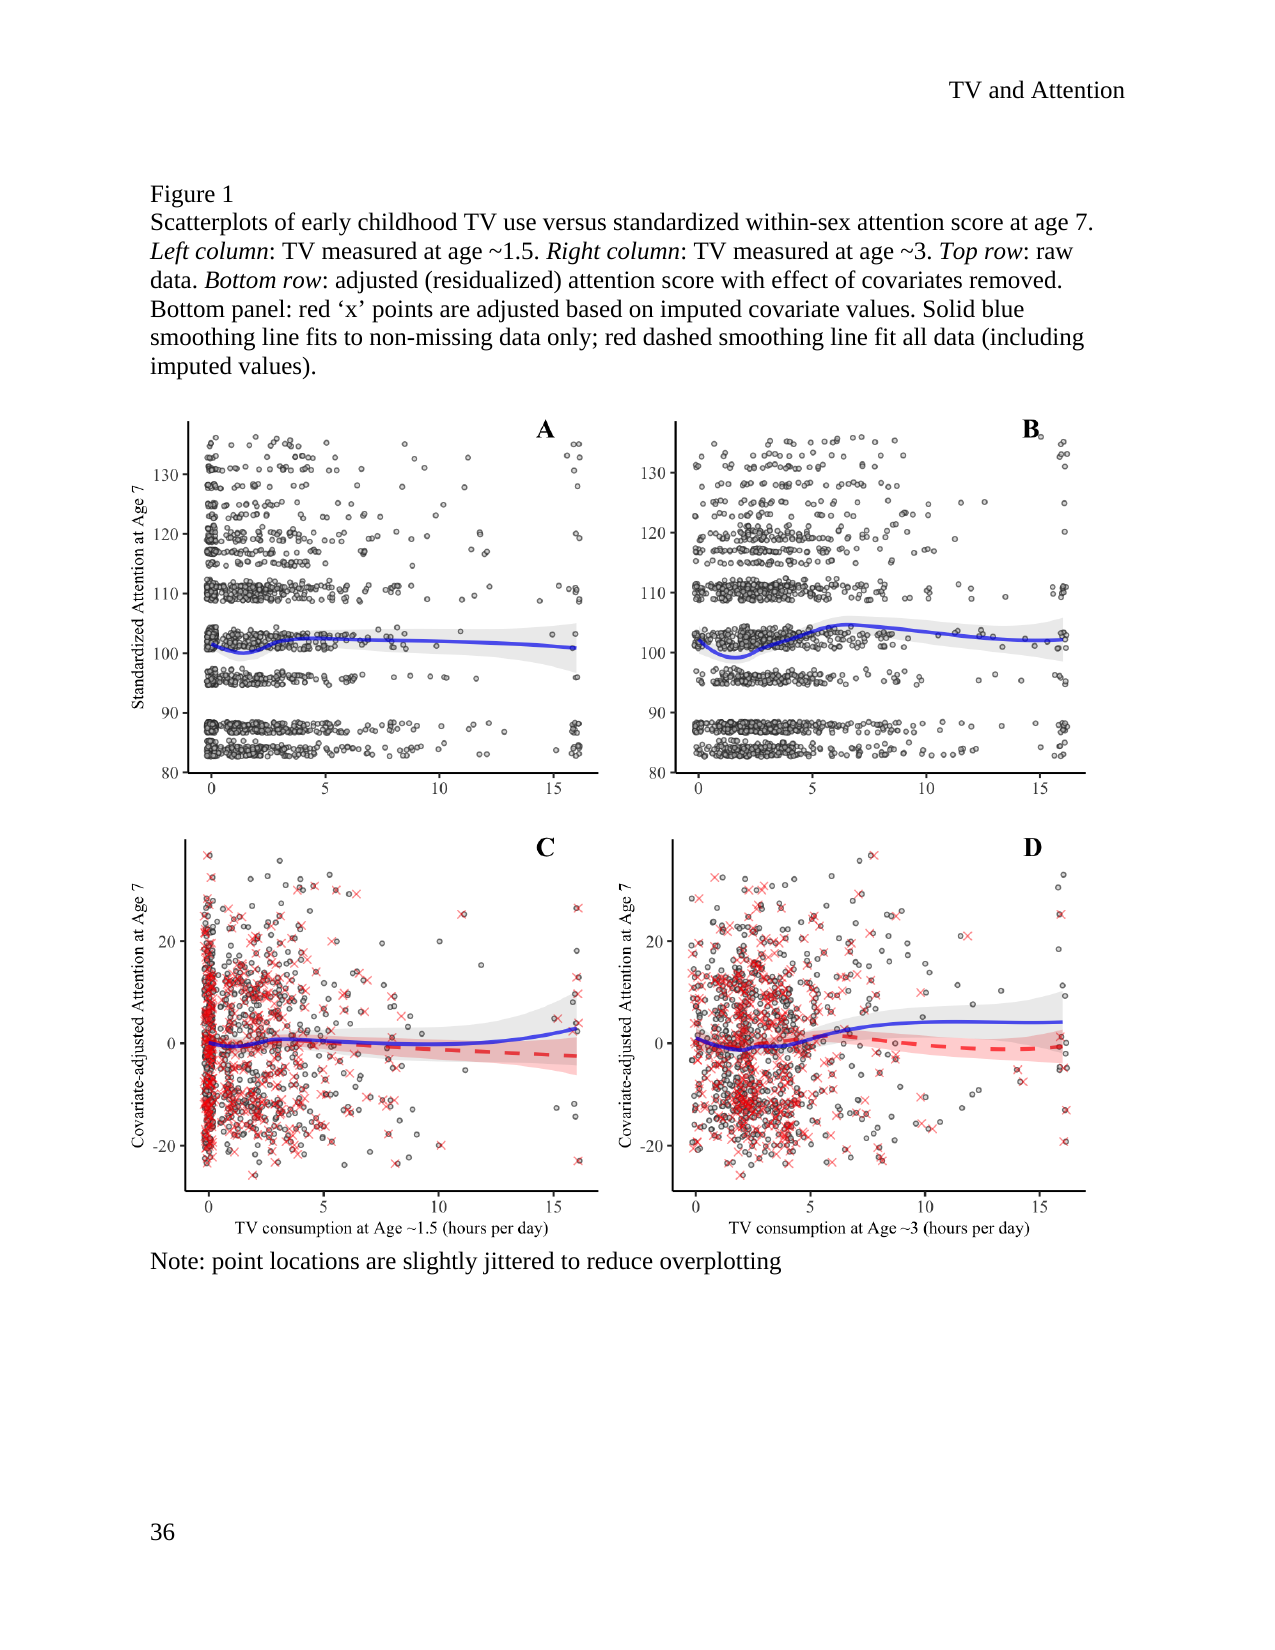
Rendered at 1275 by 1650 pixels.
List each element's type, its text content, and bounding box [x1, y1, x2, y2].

text Scatterplots early childhood TV use columnage ~1.5ight columnage ~3. Top row: raw data. Bottom row: adjusted attention score with effect of covariates removed. [150, 207, 1125, 380]
text Figure [150, 179, 1125, 207]
picture [121, 410, 1096, 1247]
